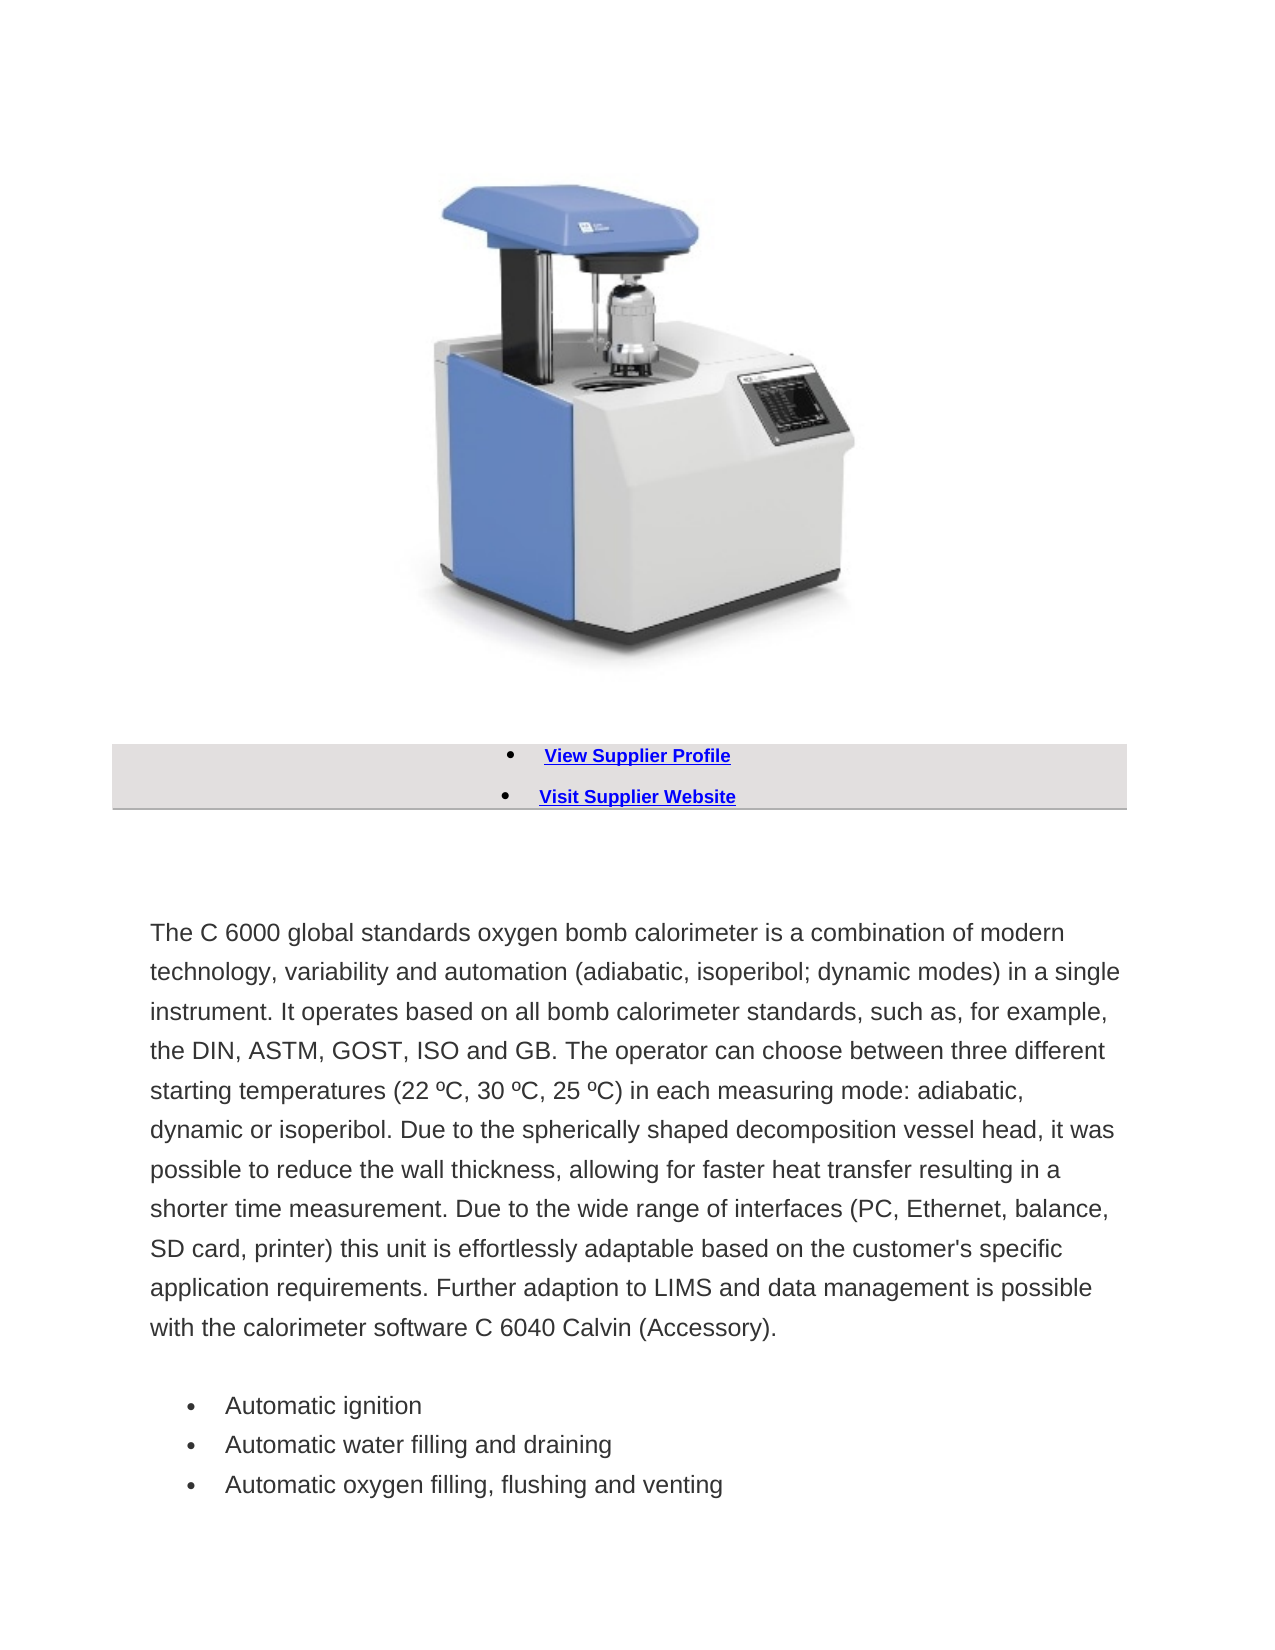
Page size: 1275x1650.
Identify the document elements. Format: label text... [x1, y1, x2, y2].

list Visit Supplier Website [112, 784, 1125, 810]
picture [364, 150, 911, 697]
text The C 6000 global standards oxygen bomb calorimeter is a combination of modern technology, variability and automation (adiabatic, isoperibol; dynamic modes) in a single instrument. It operates based on all bomb calorimeter standards, such as, for example, the DIN, ASTM, GOST, ISO and GB. The operator can choose between three different starting temperatures (22 ºC, 30 ºC, 25 ºC) in each measuring mode: adiabatic, dynamic or isoperibol. Due to the spherically shaped decomposition vessel head, it was possible to reduce the wall thickness, allowing for faster heat transfer resulting in a shorter time measurement. Due to the wide range of interfaces (PC, Ethernet, balance, SD card, printer) this unit is effortlessly adaptable based on the customer's specific application requirements. Further adaption to LIMS and data management is possible with the calorimeter software C 6040 Calvin (Accessory). [150, 907, 1125, 1341]
list Automatic water filling and draining [187, 1420, 1125, 1459]
list Automatic oxygen filling, flushing and venting [187, 1459, 1125, 1499]
list Automatic ignition [187, 1380, 1125, 1420]
list View Supplier Profile [112, 745, 1125, 767]
